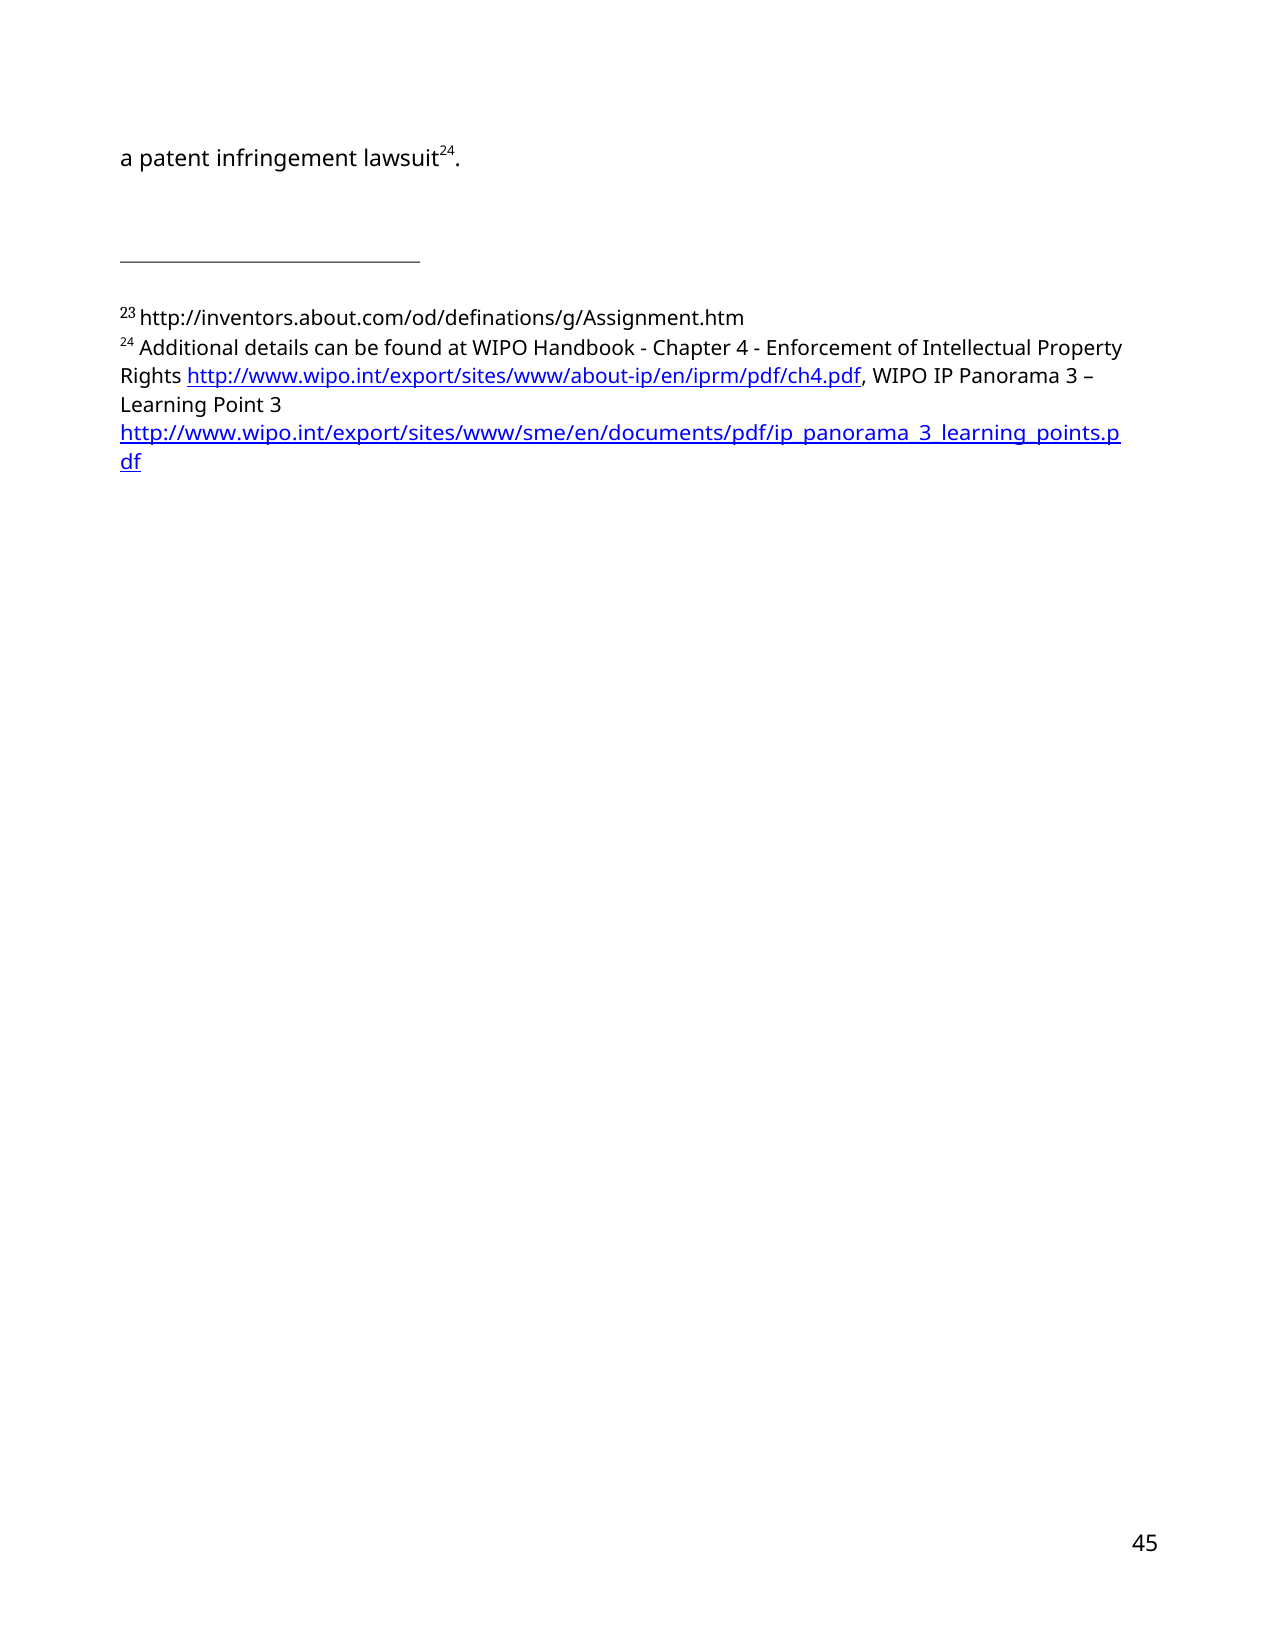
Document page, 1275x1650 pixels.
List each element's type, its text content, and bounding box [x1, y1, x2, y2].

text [120, 142, 1153, 173]
text 23 http://inventors.about.com/od/definations/g/Assignment.htm [120, 303, 1167, 332]
text 24 Additional details can be found at WIPO Handbook - Chapter 4 - Enforcement of Intellectual Property Rights http://www.wipo.int/export/sites/www/about-ip/en/iprm/pdf/ch4.pdf, WIPO IP Panorama 3 – Learning Point 3 http://www.wipo.int/export/sites/www/sme/en/documents/pdf/ip_panorama_3_learning_points.pdf [120, 333, 1134, 475]
